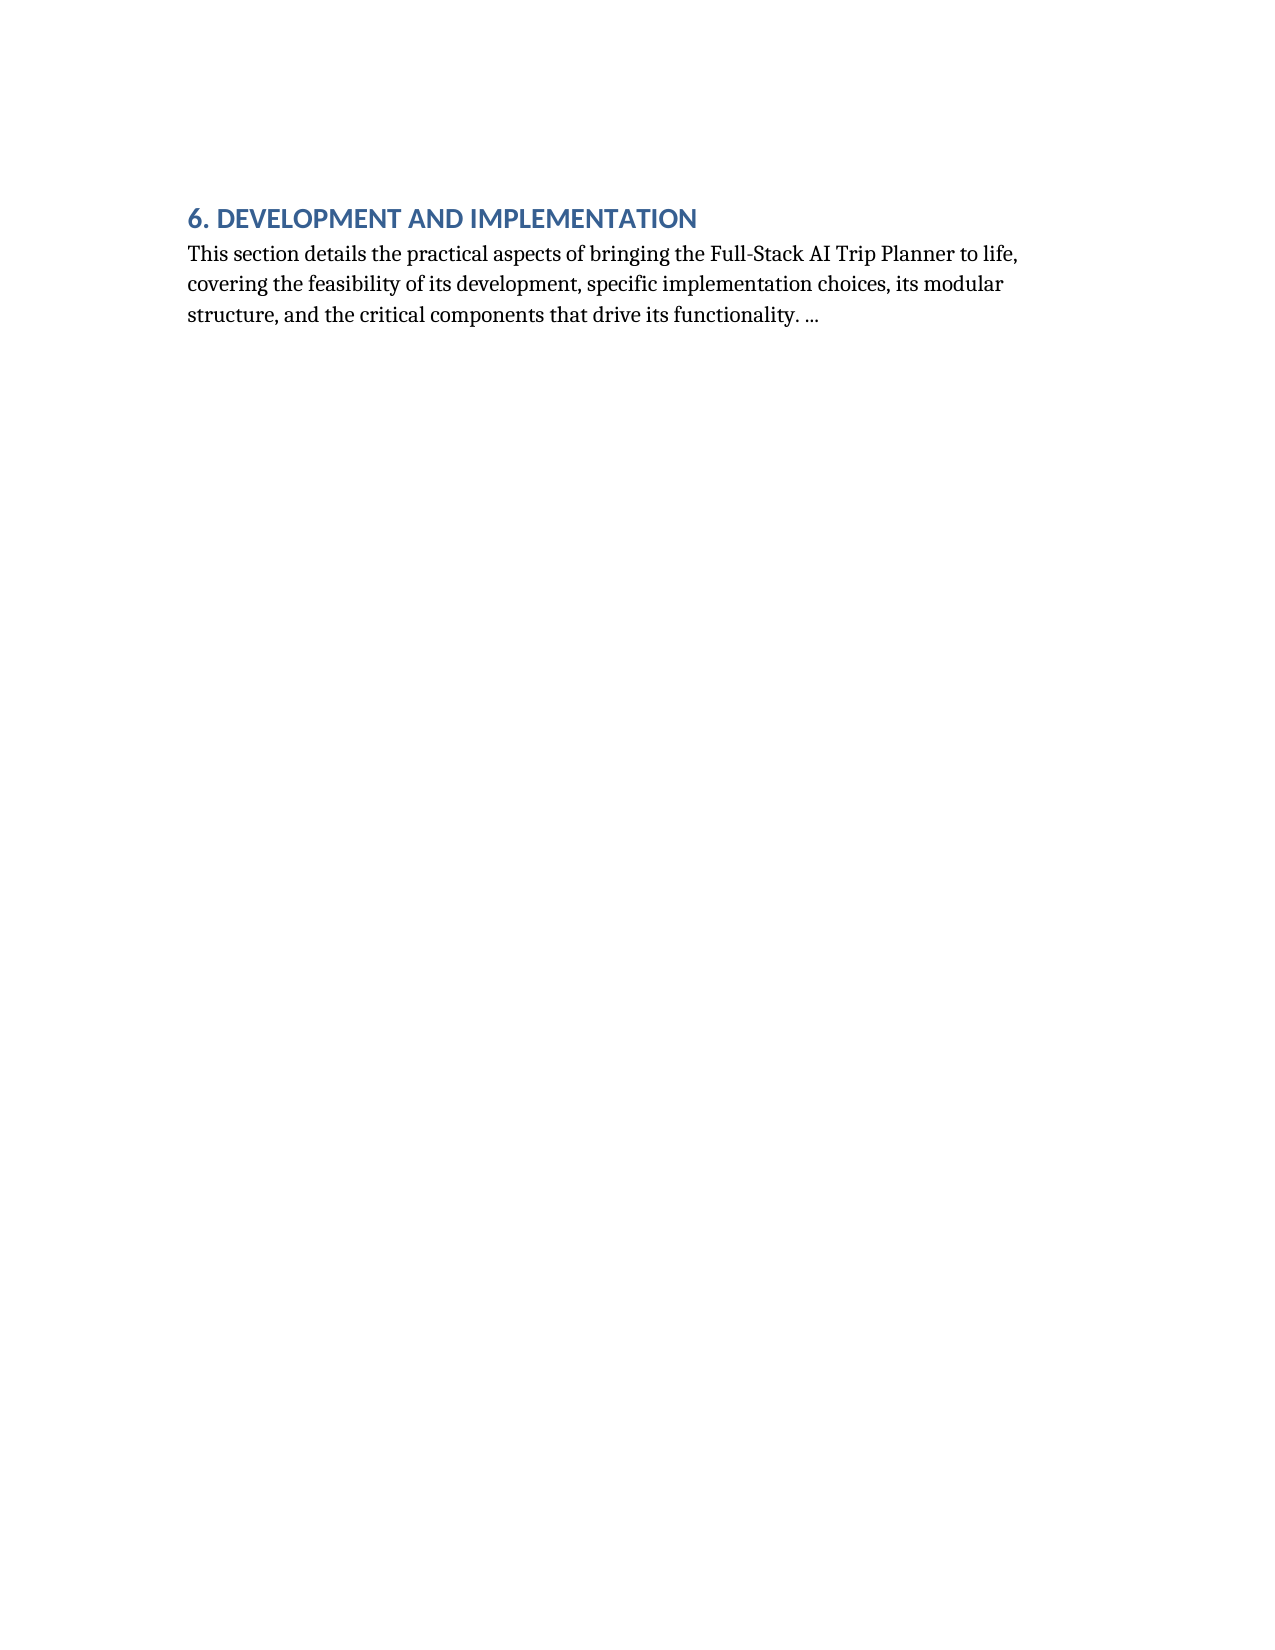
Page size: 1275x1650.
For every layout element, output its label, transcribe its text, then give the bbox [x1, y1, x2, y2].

text This section details the practical aspects of bringing the Full-Stack AI Trip Planner to life, covering the feasibility of its development, specific implementation choices, its modular structure, and the critical components that drive its functionality. ... [187, 241, 1087, 328]
subtitle 6. DEVELOPMENT AND IMPLEMENTATION [187, 200, 1087, 236]
